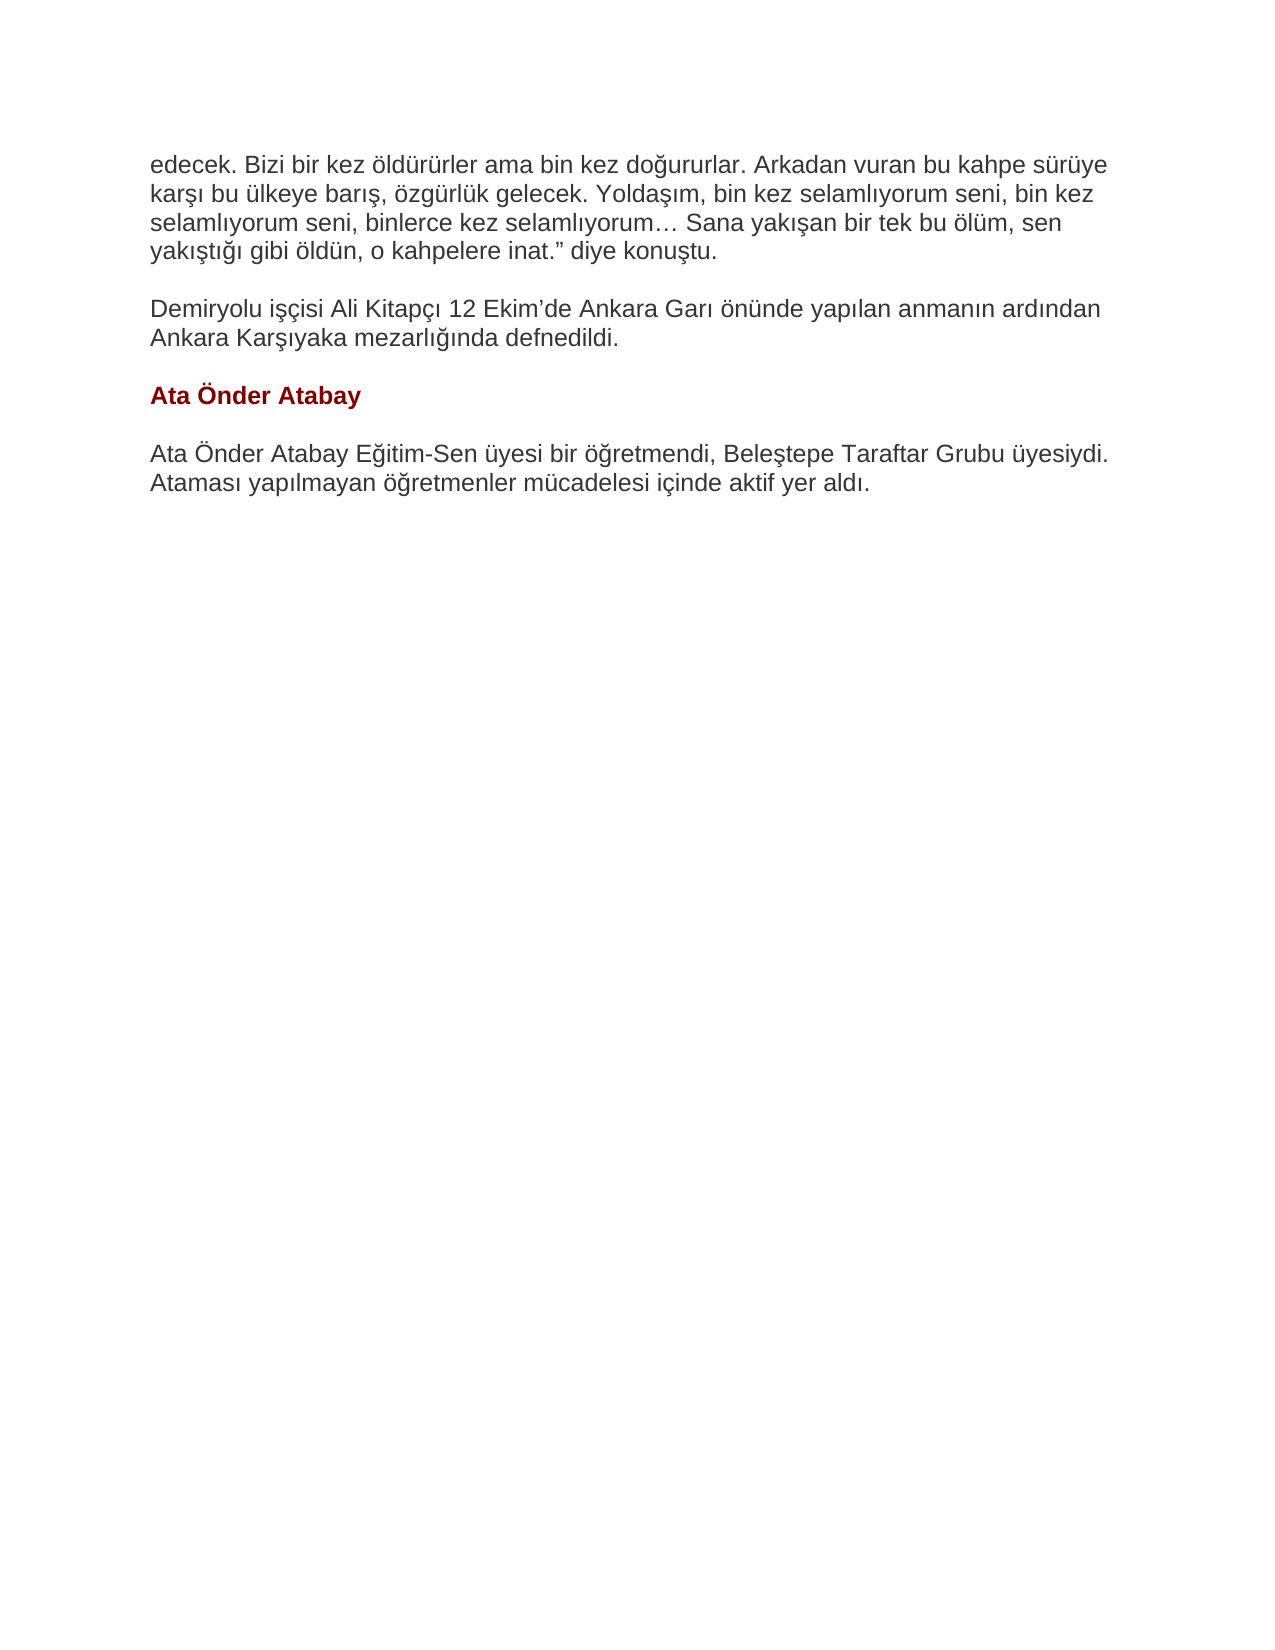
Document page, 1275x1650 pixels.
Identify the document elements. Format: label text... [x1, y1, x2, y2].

text Ata Önder Atabay Eğitim-Sen üyesi bir öğretmendi, Beleştepe Taraftar Grubu üyesiydi. Ataması yapılmayan öğretmenler mücadelesi içinde aktif yer aldı. [150, 439, 1125, 496]
text Demiryolu işçisi Ali Kitapçı 12 Ekim’de Ankara Garı önünde yapılan anmanın ardından Ankara Karşıyaka mezarlığında defnedildi. [150, 294, 1125, 352]
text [150, 150, 1125, 265]
text Ata Önder Atabay [150, 381, 1125, 409]
